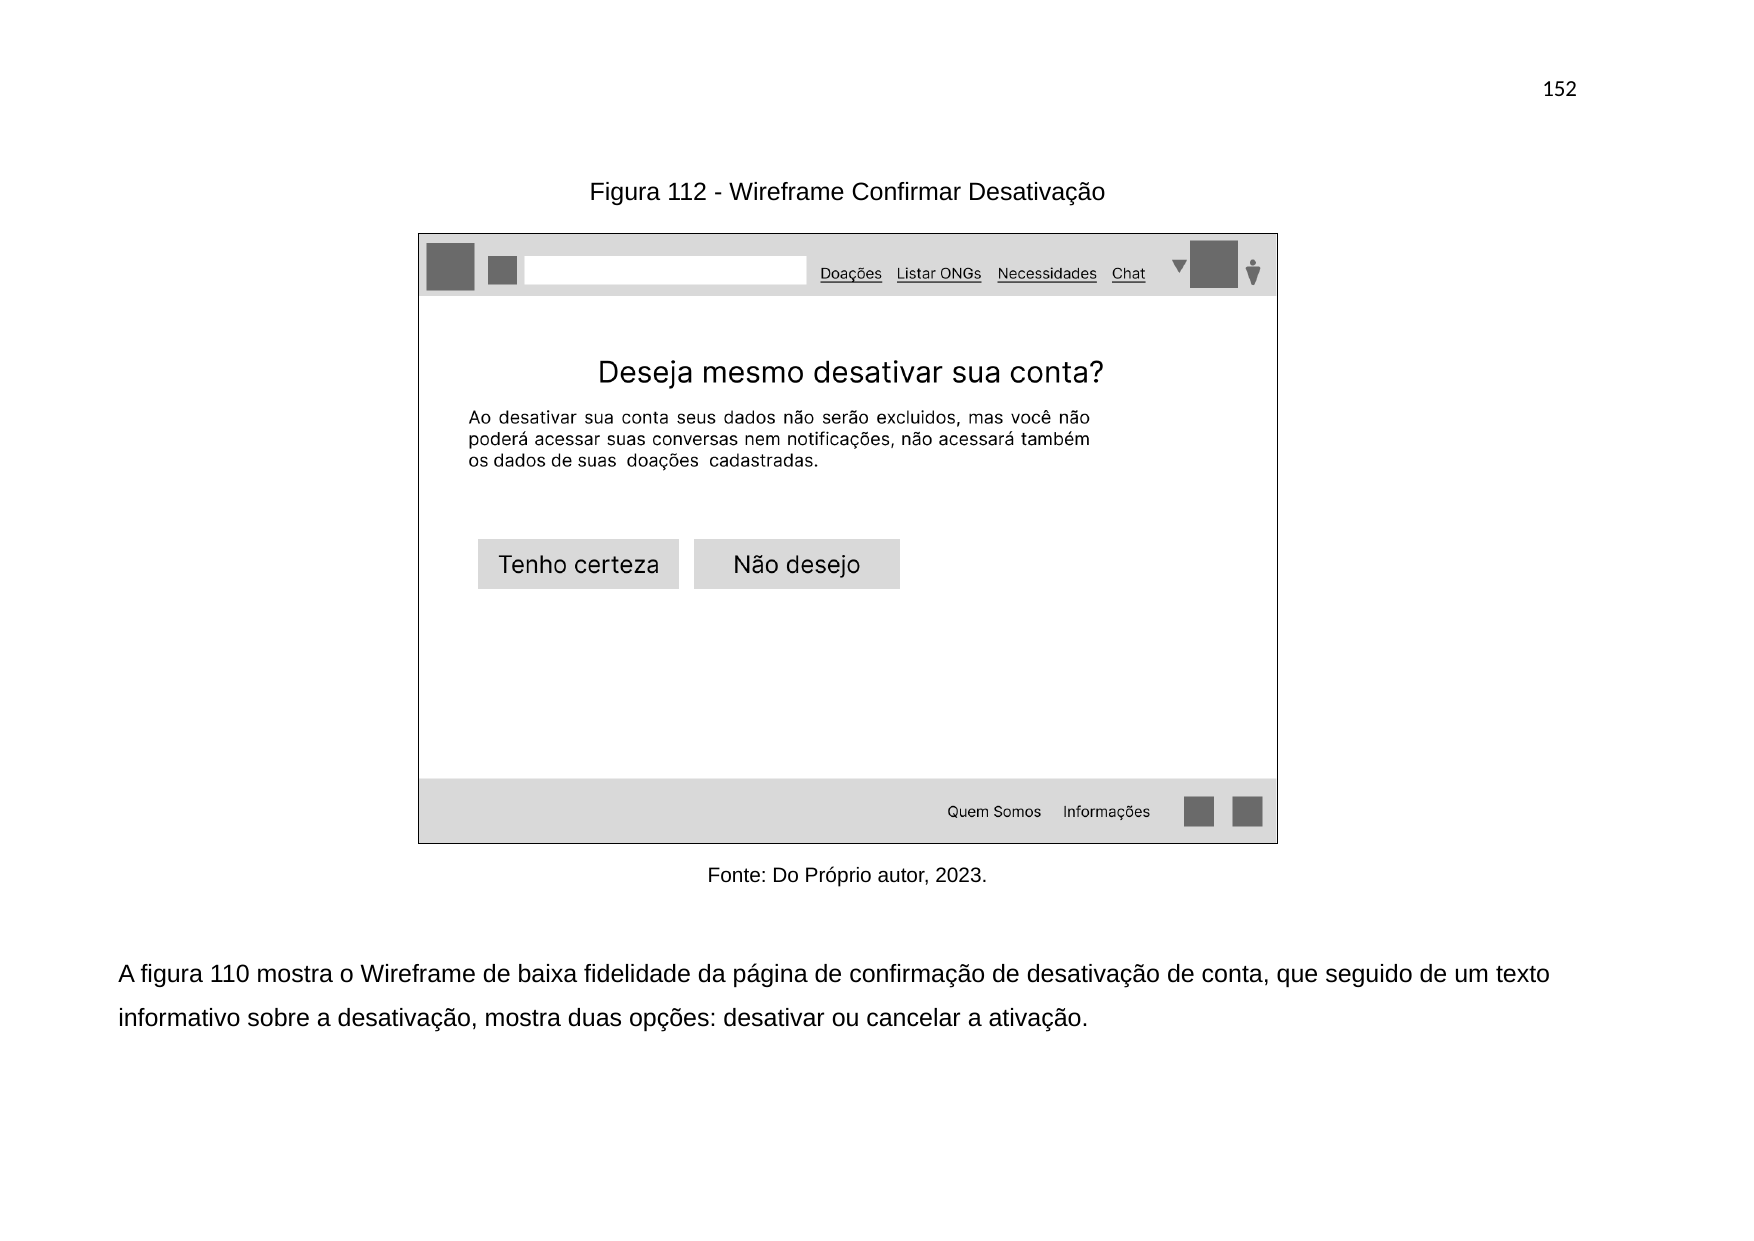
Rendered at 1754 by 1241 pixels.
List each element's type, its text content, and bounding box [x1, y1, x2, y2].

text Figura 112 - Wireframe Confirmar Desativação [118, 177, 1577, 206]
text A figura 110 mostra o Wireframe de baixa fidelidade da página de confirmação de desativação de conta, que seguido de um texto informativo sobre a desativação, mostra duas opções: desativar ou cancelar a ativação. [118, 959, 1577, 1031]
text Fonte: Do Próprio autor, 2023. [118, 863, 1577, 887]
picture [419, 234, 1277, 843]
